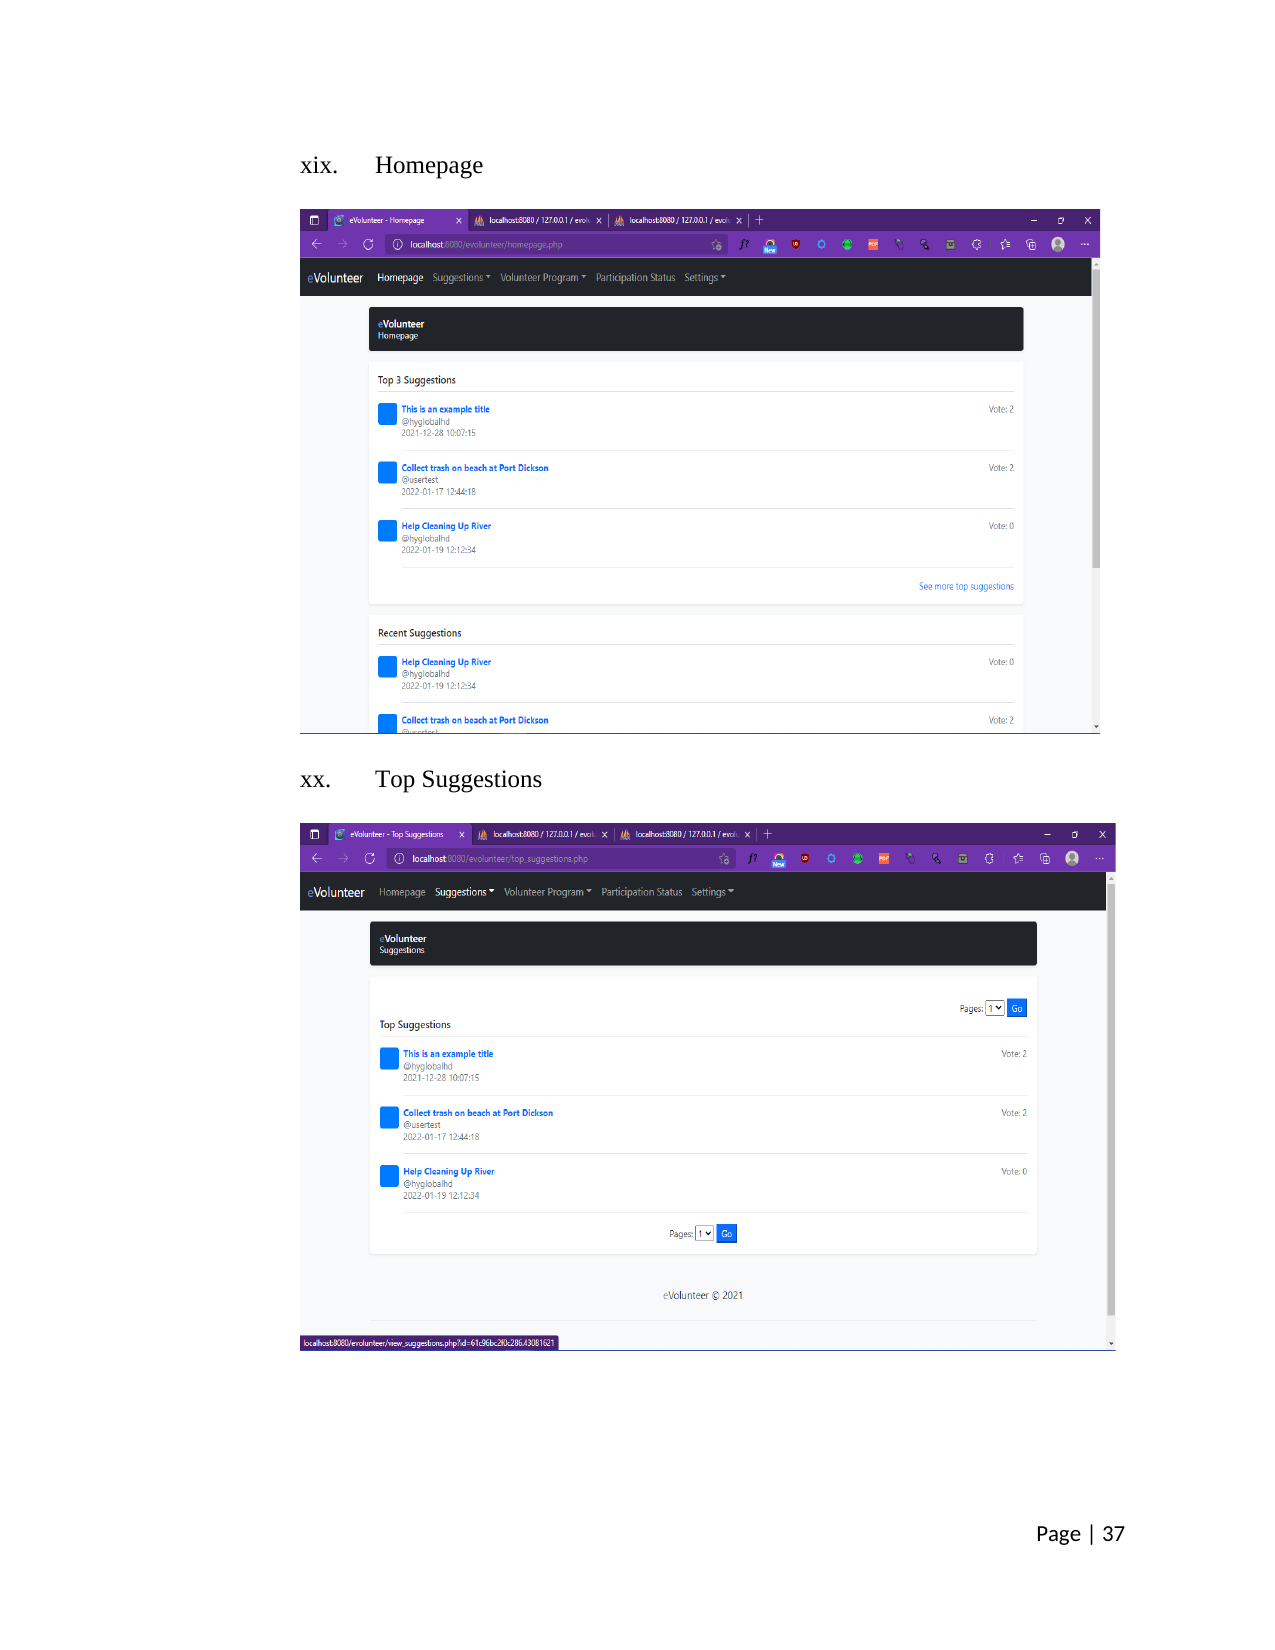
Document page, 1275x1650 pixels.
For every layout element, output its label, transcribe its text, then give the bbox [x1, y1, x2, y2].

list Top Suggestions [300, 764, 1125, 793]
picture [300, 823, 1116, 1351]
list Homepage [300, 150, 1125, 179]
picture [300, 209, 1100, 734]
